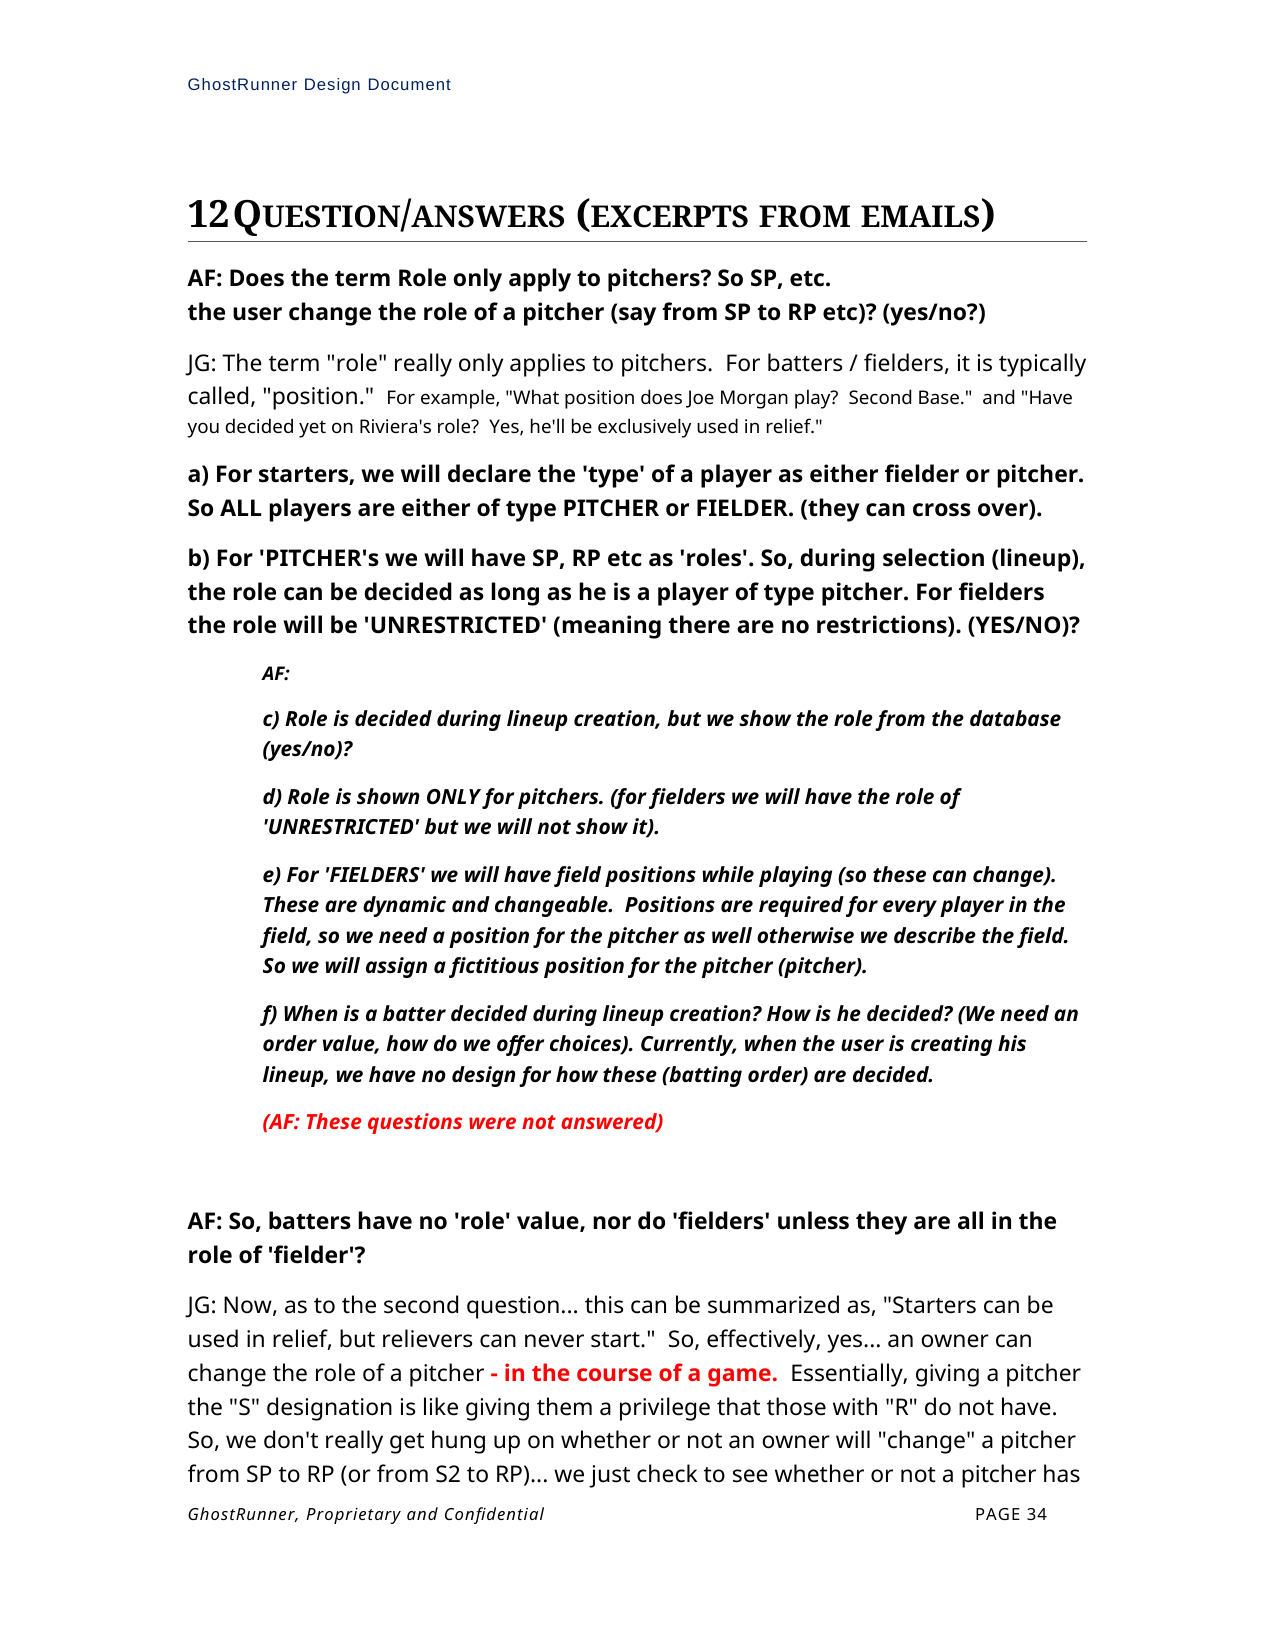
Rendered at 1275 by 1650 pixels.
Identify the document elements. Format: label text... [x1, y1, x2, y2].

text (AF: These questions were not answered) [262, 1107, 1087, 1136]
text a) For starters, we will declare the 'type' of a player as either fielder or pitcher. So ALL players are either of type PITCHER or FIELDER. (they can cross over). [187, 458, 1087, 523]
text AF: [187, 660, 1087, 685]
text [187, 1289, 1087, 1489]
text f) When is a batter decided during lineup creation? How is he decided? (We need an order value, how do we offer choices). Currently, when the user is creating his lineup, we have no design for how these (batting order) are decided. [262, 999, 1087, 1089]
text d) Role is shown ONLY for pitchers. (for fielders we will have the role of 'UNRESTRICTED' but we will not show it). [262, 782, 1087, 841]
text AF: Does the term Role only apply to pitchers? So SP, etc. the user change the role of a pitcher (say from SP to RP etc)? (yes/no?) [187, 262, 1087, 327]
text c) Role is decided during lineup creation, but we show the role from the database (yes/no)? [262, 704, 1087, 763]
text AF: So, batters have no 'role' value, nor do 'fielders' unless they are all in the role of 'fielder'? [187, 1205, 1087, 1270]
text e) For 'FIELDERS' we will have field positions while playing (so these can change). These are dynamic and changeable. Positions are required for every player in the field, so we need a position for the pitcher as well otherwise we describe the field. So we will assign a fictitious position for the pitcher (pitcher). [262, 860, 1087, 980]
text b) For 'PITCHER's we will have SP, RP etc as 'roles'. So, during selection (lineup), the role can be decided as long as he is a player of type pitcher. For fielders the role will be 'UNRESTRICTED' (meaning there are no restrictions). (YES/NO)? [187, 542, 1087, 641]
subtitle Question/answers (excerpts from emails) [187, 187, 1087, 242]
text JG: The term "role" really only applies to pitchers. For batters / fielders, it is typically called, "position." For example, "What position does Joe Morgan play? Second Base." and "Have you decided yet on Riviera's role? Yes, he'll be exclusively used in relief." [187, 347, 1087, 439]
